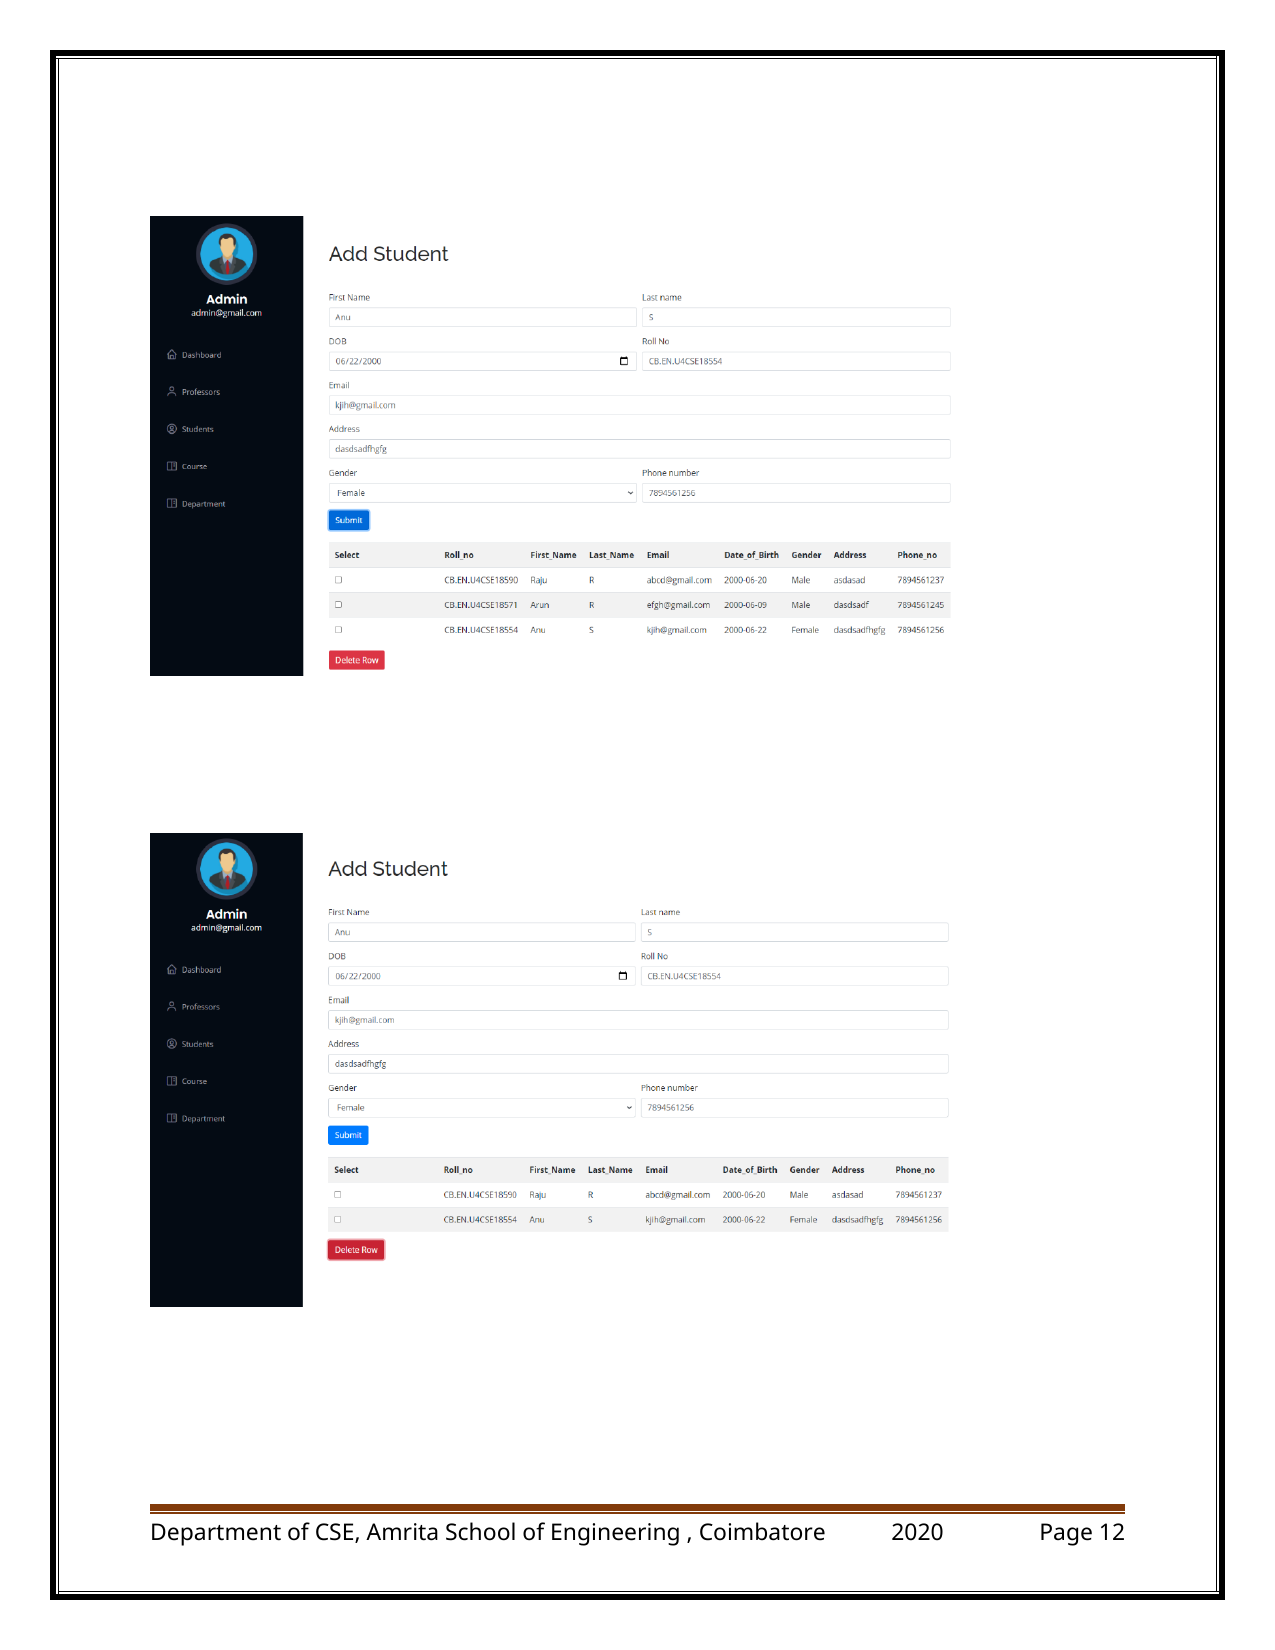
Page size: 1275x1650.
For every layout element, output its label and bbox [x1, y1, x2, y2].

picture [150, 833, 1125, 1307]
picture [150, 216, 1123, 676]
